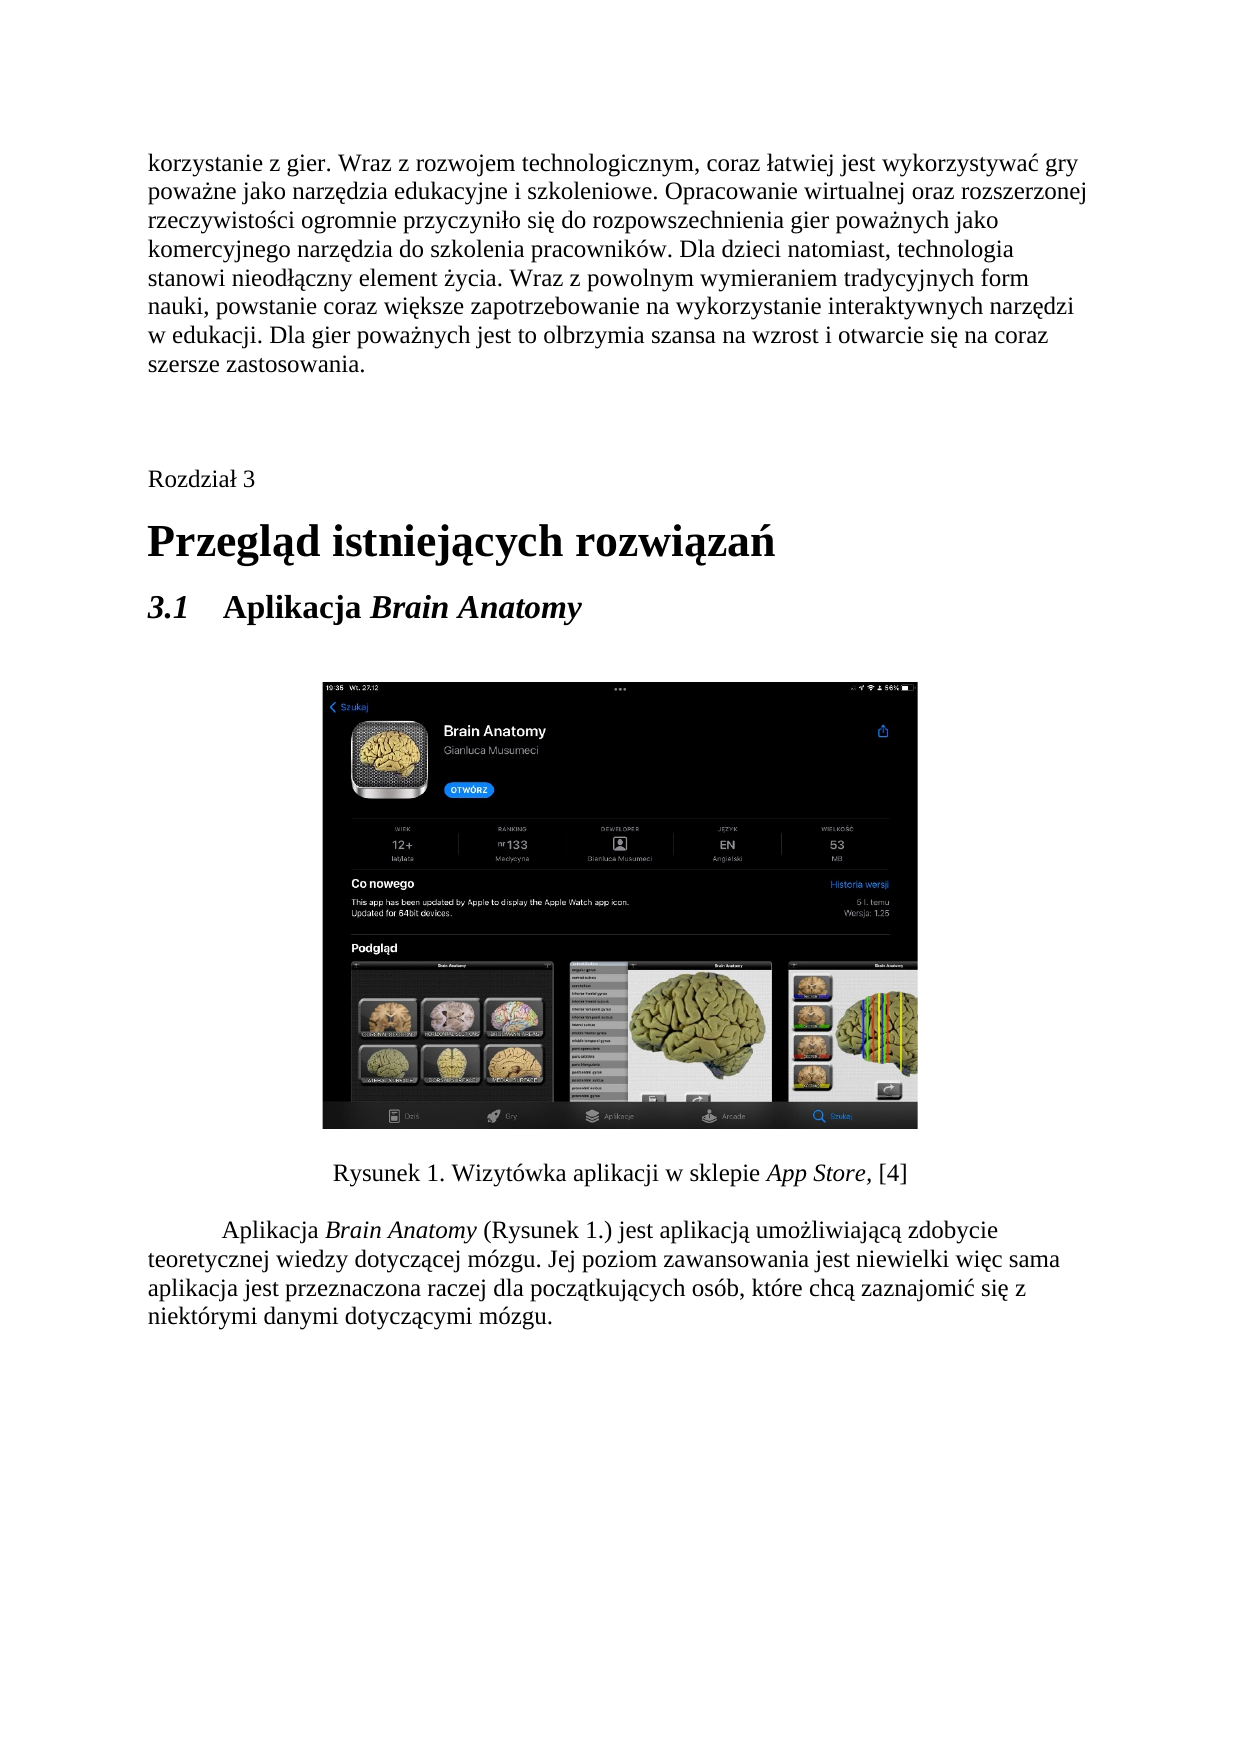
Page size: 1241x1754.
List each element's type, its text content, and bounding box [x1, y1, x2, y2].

text Przegląd istniejących rozwiązań [148, 513, 1093, 566]
text Rysunek 1. Wizytówka aplikacji w sklepie App Store, [4] [148, 1158, 1093, 1186]
picture [322, 682, 918, 1129]
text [148, 148, 1093, 378]
text Aplikacja Brain Anatomy (Rysunek 1.) jest aplikacją umożliwiającą zdobycie teoretycznej wiedzy dotyczącej mózgu. Jej poziom zawansowania jest niewielki więc sama aplikacja jest przeznaczona raczej dla początkujących osób, które chcą zaznajomić się z niektórymi danymi dotyczącymi mózgu. [148, 1215, 1093, 1330]
list Aplikacja Brain Anatomy [148, 587, 1093, 625]
text Rozdział 3 [148, 464, 1093, 493]
